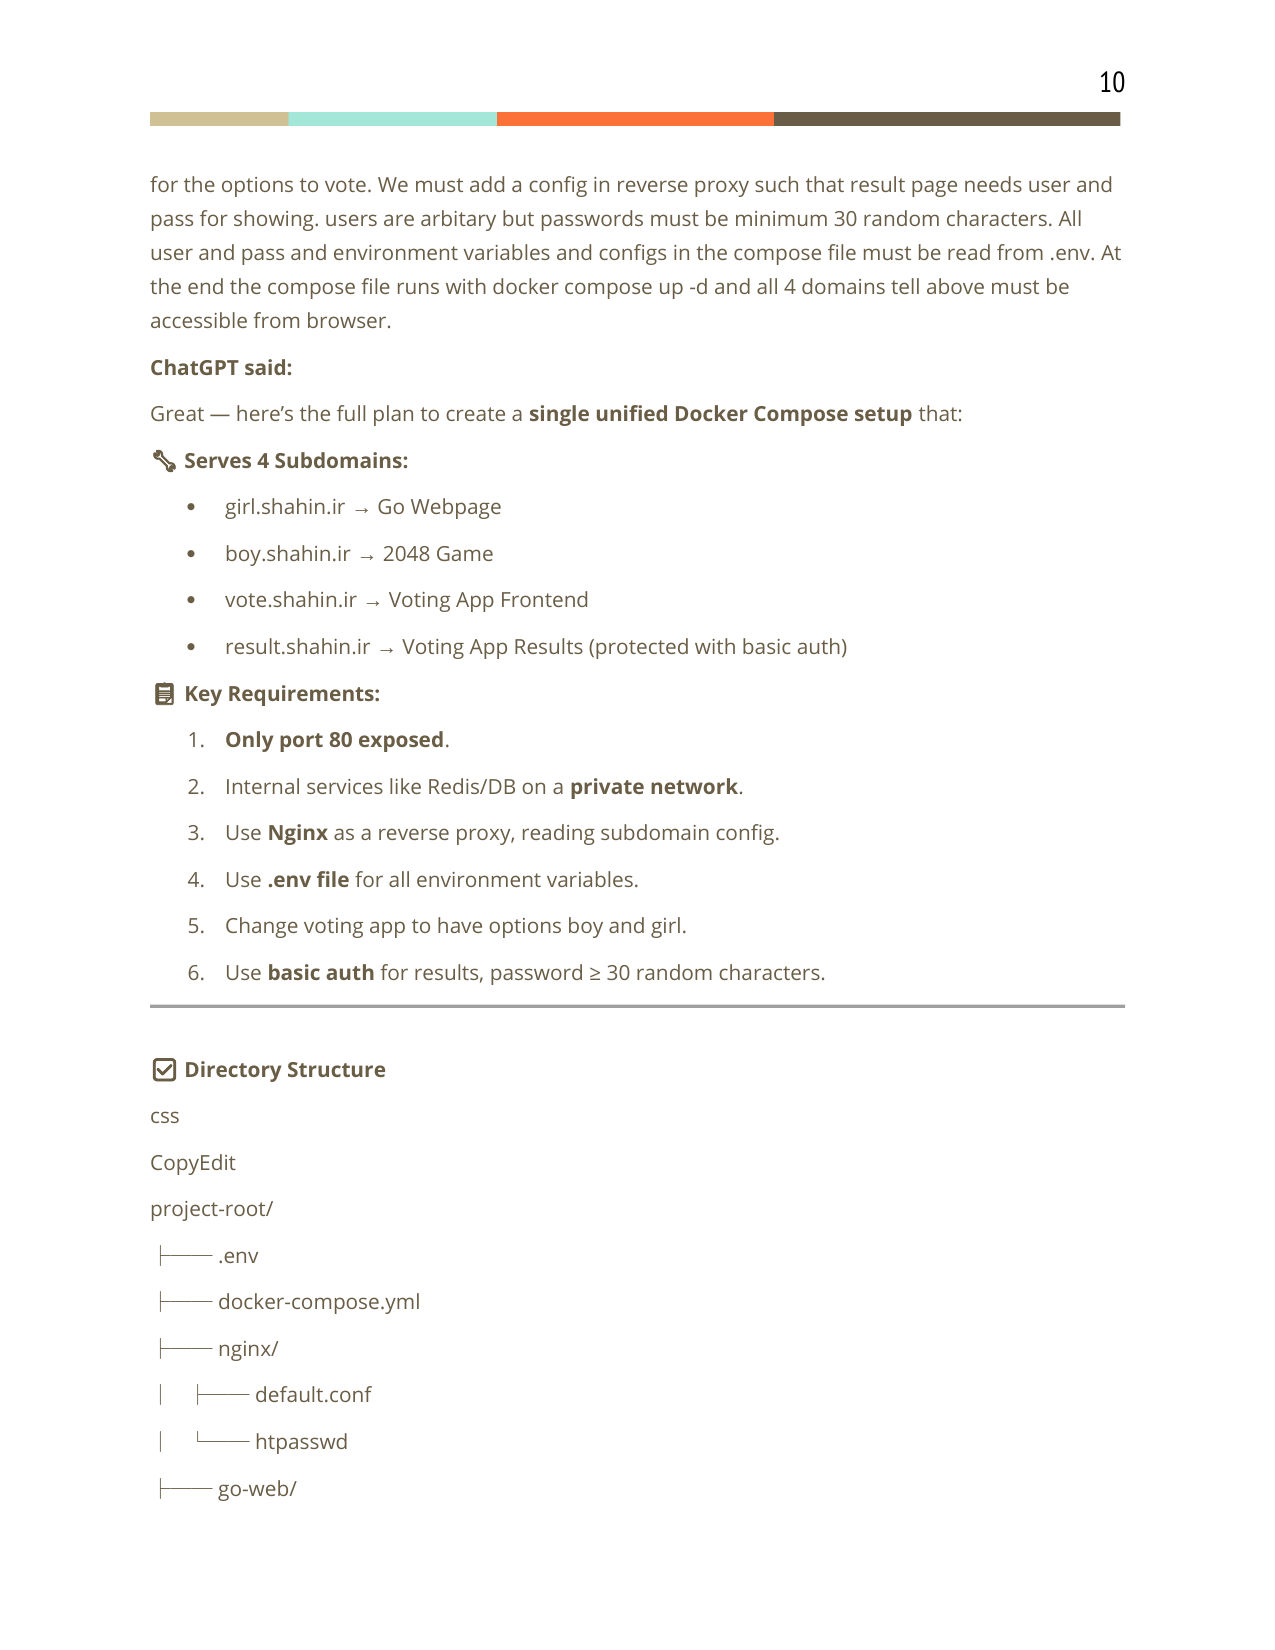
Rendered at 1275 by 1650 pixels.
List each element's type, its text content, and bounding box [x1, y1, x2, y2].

list Internal services like Redis/DB on a private network. [187, 772, 1125, 800]
text Great — here’s the full plan to create a single unified Docker Compose setup that: [150, 399, 1125, 428]
list boy.shahin.ir → 2048 Game [187, 539, 1125, 567]
text CopyEdit [150, 1148, 1125, 1176]
list Use .env file for all environment variables. [187, 865, 1125, 893]
text ChatGPT said: [150, 353, 1125, 381]
text 📋 Key Requirements: [150, 679, 1125, 707]
text │ ├── default.conf [150, 1381, 1125, 1409]
text project-root/ [150, 1194, 1125, 1223]
list Use Nginx as a reverse proxy, reading subdomain config. [187, 818, 1125, 847]
text ├── go-web/ [150, 1474, 1125, 1502]
list girl.shahin.ir → Go Webpage [187, 492, 1125, 521]
text ├── .env [150, 1241, 1125, 1269]
text ├── docker-compose.yml [150, 1287, 1125, 1316]
text ├── nginx/ [150, 1334, 1125, 1362]
list Use basic auth for results, password ≥ 30 random characters. [187, 958, 1125, 987]
text css [150, 1101, 1125, 1130]
list Only port 80 exposed. [187, 725, 1125, 754]
list result.shahin.ir → Voting App Results (protected with basic auth) [187, 632, 1125, 661]
list Change voting app to have options boy and girl. [187, 912, 1125, 940]
text 🔧 Serves 4 Subdomains: [150, 446, 1125, 474]
list vote.shahin.ir → Voting App Frontend [187, 586, 1125, 614]
text ✅ Directory Structure [150, 1055, 1125, 1083]
picture [150, 112, 1121, 126]
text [150, 170, 1125, 335]
text │ └── htpasswd [150, 1427, 1125, 1456]
